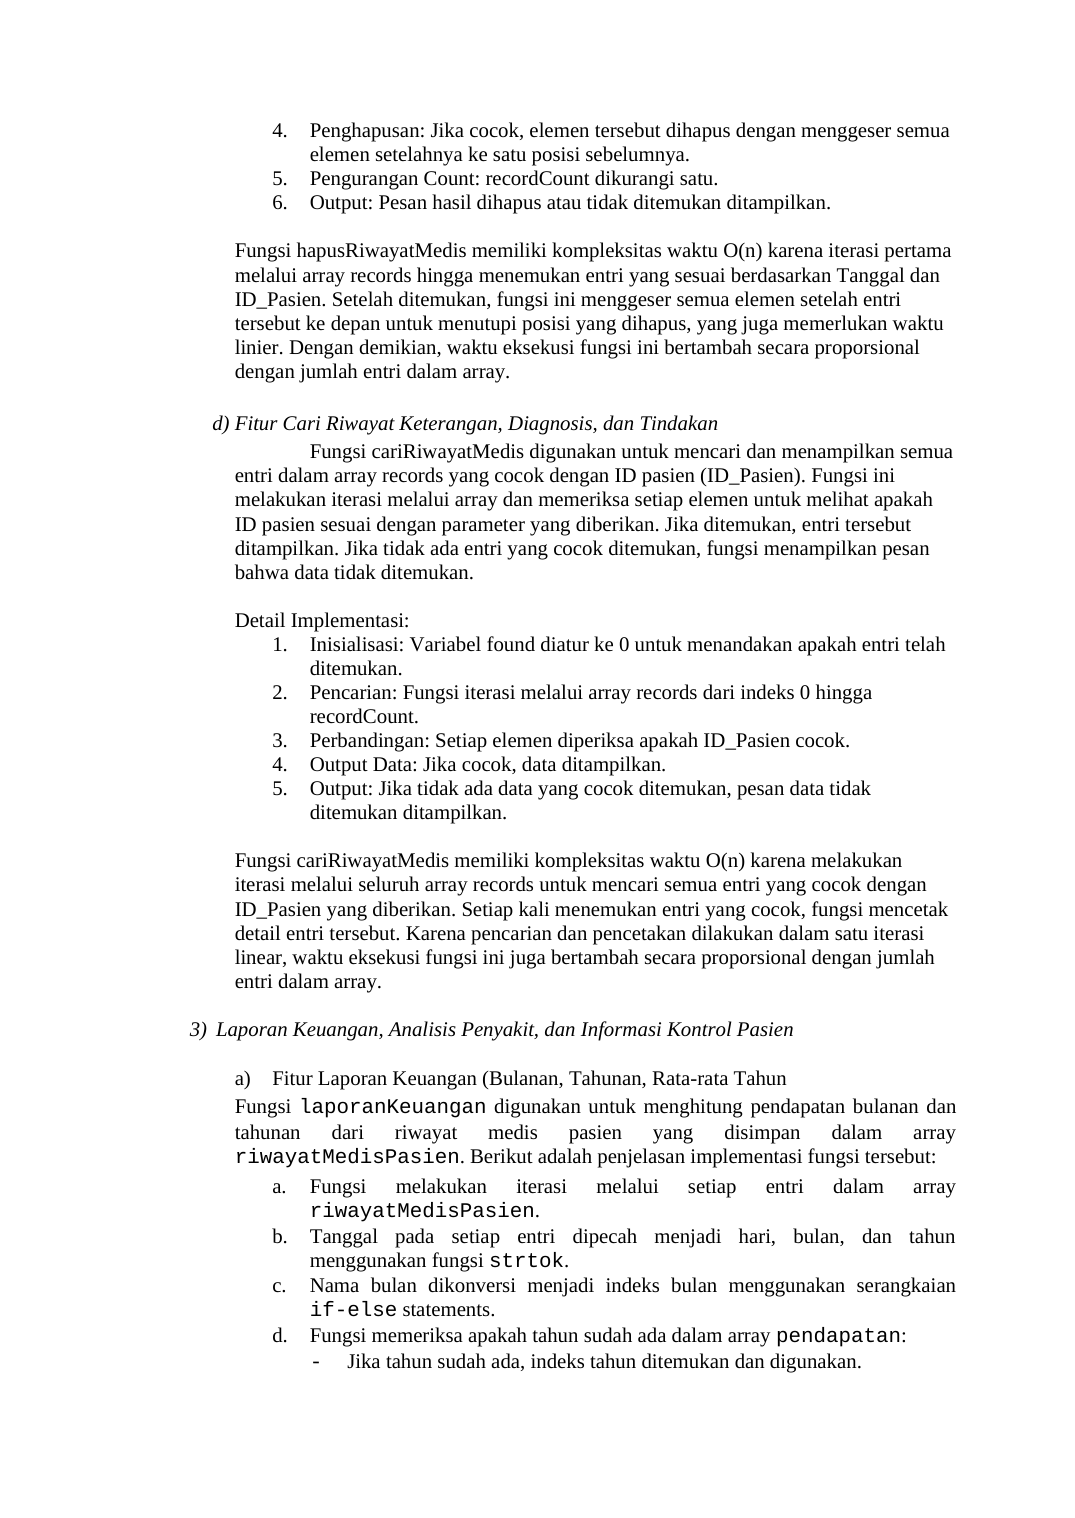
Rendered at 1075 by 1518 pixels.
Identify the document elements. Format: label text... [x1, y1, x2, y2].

list Output: Jika tidak ada data yang cocok ditemukan, pesan data tidak ditemukan ditampilkan. [272, 776, 957, 824]
list Pengurangan Count: recordCount dikurangi satu. [272, 166, 957, 190]
list Pencarian: Fungsi iterasi melalui array records dari indeks 0 hingga recordCount. [272, 680, 957, 728]
list Jika tahun sudah ada, indeks tahun ditemukan dan digunakan. [309, 1349, 957, 1374]
list Fitur Laporan Keuangan (Bulanan, Tahunan, Rata-rata Tahun [234, 1066, 957, 1090]
subtitle Laporan Keuangan, Analisis Penyakit, dan Informasi Kontrol Pasien [159, 1017, 957, 1042]
text Detail Implementasi: [234, 608, 957, 632]
list Fungsi melakukan iterasi melalui setiap entri dalam array riwayatMedisPasien. [272, 1174, 957, 1223]
subtitle Fungsi laporanKeuangan digunakan untuk menghitung pendapatan bulanan dan tahunan dari riwayat medis pasien yang disimpan dalam array riwayatMedisPasien. Berikut adalah penjelasan implementasi fungsi tersebut: [234, 1094, 957, 1169]
list Penghapusan: Jika cocok, elemen tersebut dihapus dengan menggeser semua elemen setelahnya ke satu posisi sebelumnya. [272, 118, 957, 166]
list Nama bulan dikonversi menjadi indeks bulan menggunakan serangkaian if-else statements. [272, 1273, 957, 1323]
subtitle Fitur Cari Riwayat Keterangan, Diagnosis, dan Tindakan [159, 411, 957, 435]
list Inisialisasi: Variabel found diatur ke 0 untuk menandakan apakah entri telah ditemukan. [272, 632, 957, 680]
text Fungsi cariRiwayatMedis memiliki kompleksitas waktu O(n) karena melakukan iterasi melalui seluruh array records untuk mencari semua entri yang cocok dengan ID_Pasien yang diberikan. Setiap kali menemukan entri yang cocok, fungsi mencetak detail entri tersebut. Karena pencarian dan pencetakan dilakukan dalam satu iterasi linear, waktu eksekusi fungsi ini juga bertambah secara proporsional dengan jumlah entri dalam array. [234, 848, 957, 993]
list Tanggal pada setiap entri dipecah menjadi hari, bulan, dan tahun menggunakan fungsi strtok. [272, 1223, 957, 1273]
list Output: Pesan hasil dihapus atau tidak ditemukan ditampilkan. [272, 190, 957, 214]
list Output Data: Jika cocok, data ditampilkan. [272, 752, 957, 776]
list Fungsi hapusRiwayatMedis memiliki kompleksitas waktu O(n) karena iterasi pertama melalui array records hingga menemukan entri yang sesuai berdasarkan Tanggal dan ID_Pasien. Setelah ditemukan, fungsi ini menggeser semua elemen setelah entri tersebut ke depan untuk menutupi posisi yang dihapus, yang juga memerlukan waktu linier. Dengan demikian, waktu eksekusi fungsi ini bertambah secara proporsional dengan jumlah entri dalam array. [234, 238, 957, 383]
text Fungsi cariRiwayatMedis digunakan untuk mencari dan menampilkan semua entri dalam array records yang cocok dengan ID pasien (ID_Pasien). Fungsi ini melakukan iterasi melalui array dan memeriksa setiap elemen untuk melihat apakah ID pasien sesuai dengan parameter yang diberikan. Jika ditemukan, entri tersebut ditampilkan. Jika tidak ada entri yang cocok ditemukan, fungsi menampilkan pesan bahwa data tidak ditemukan. [234, 439, 957, 584]
list Perbandingan: Setiap elemen diperiksa apakah ID_Pasien cocok. [272, 728, 957, 752]
list Fungsi memeriksa apakah tahun sudah ada dalam array pendapatan: [272, 1323, 957, 1349]
